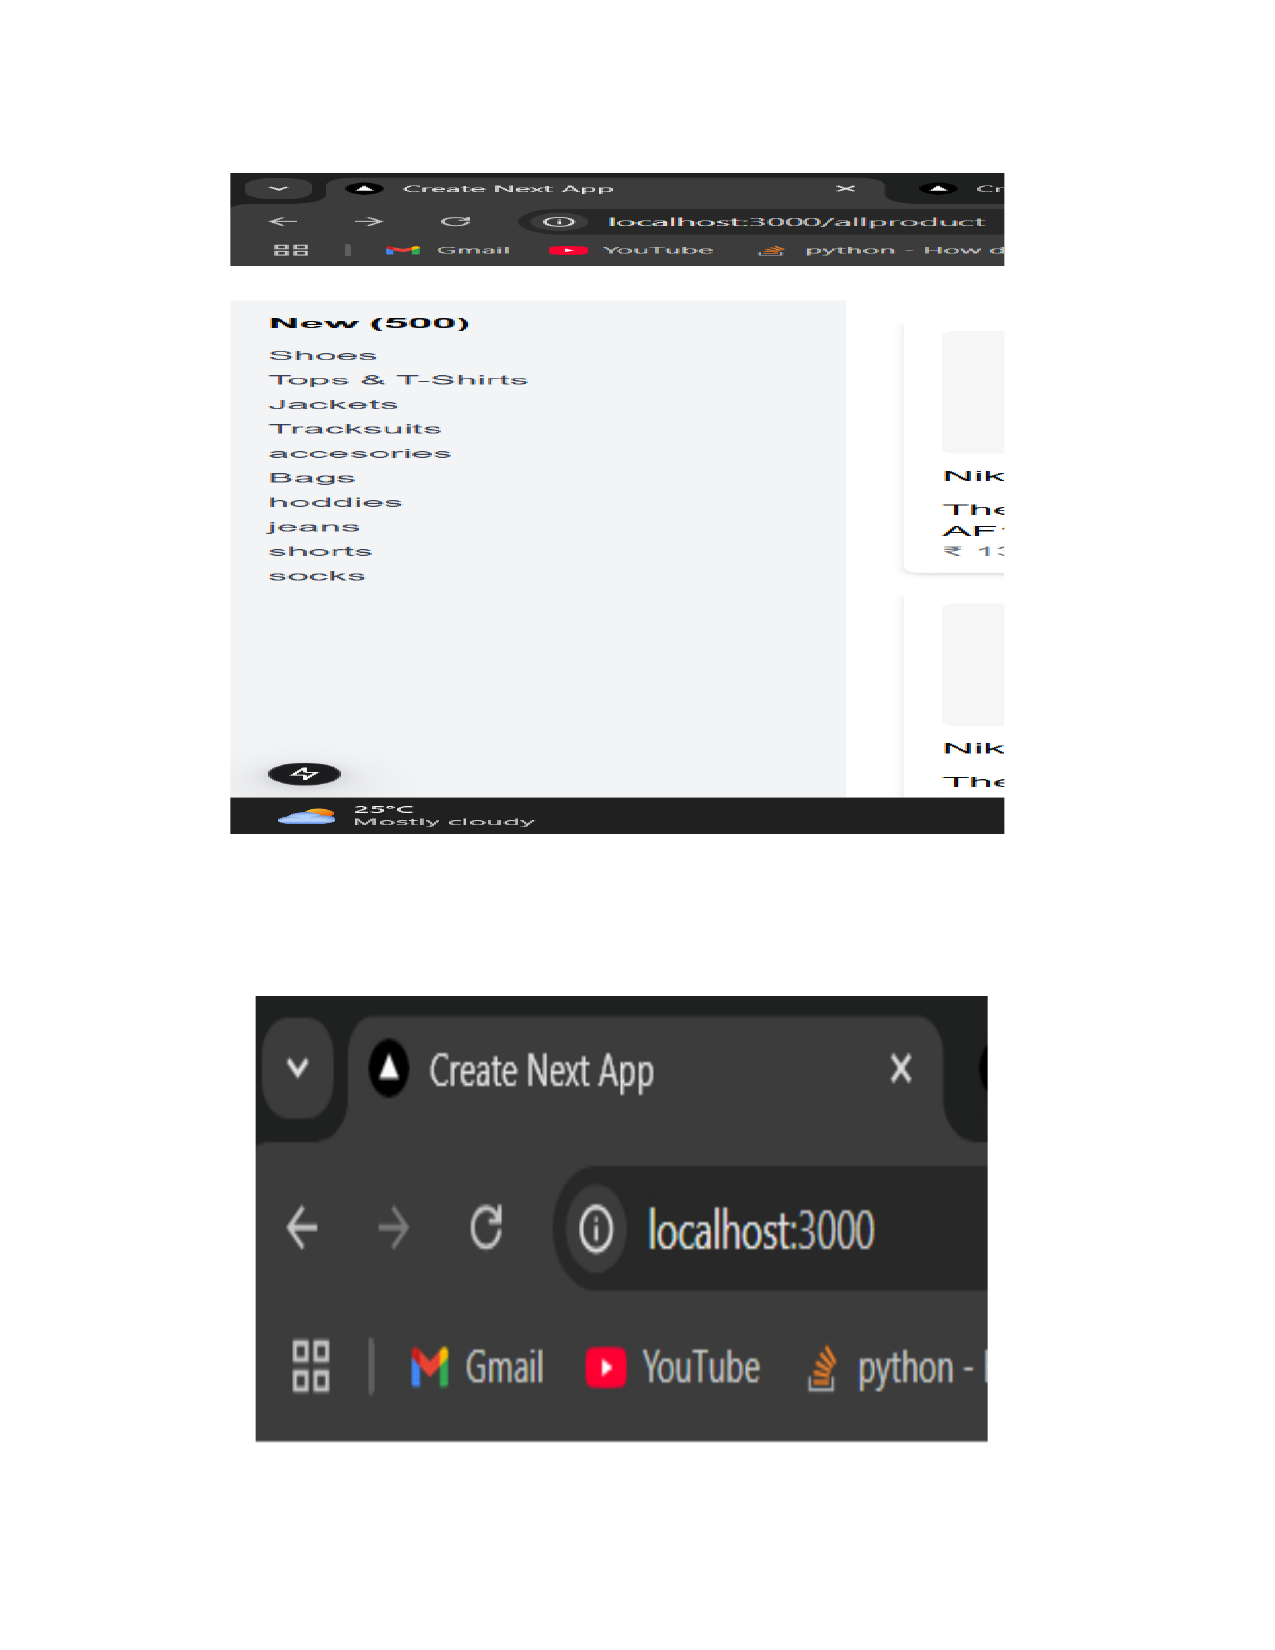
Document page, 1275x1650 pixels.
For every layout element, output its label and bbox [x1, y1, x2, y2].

picture [230, 173, 1005, 834]
picture [255, 996, 988, 1487]
